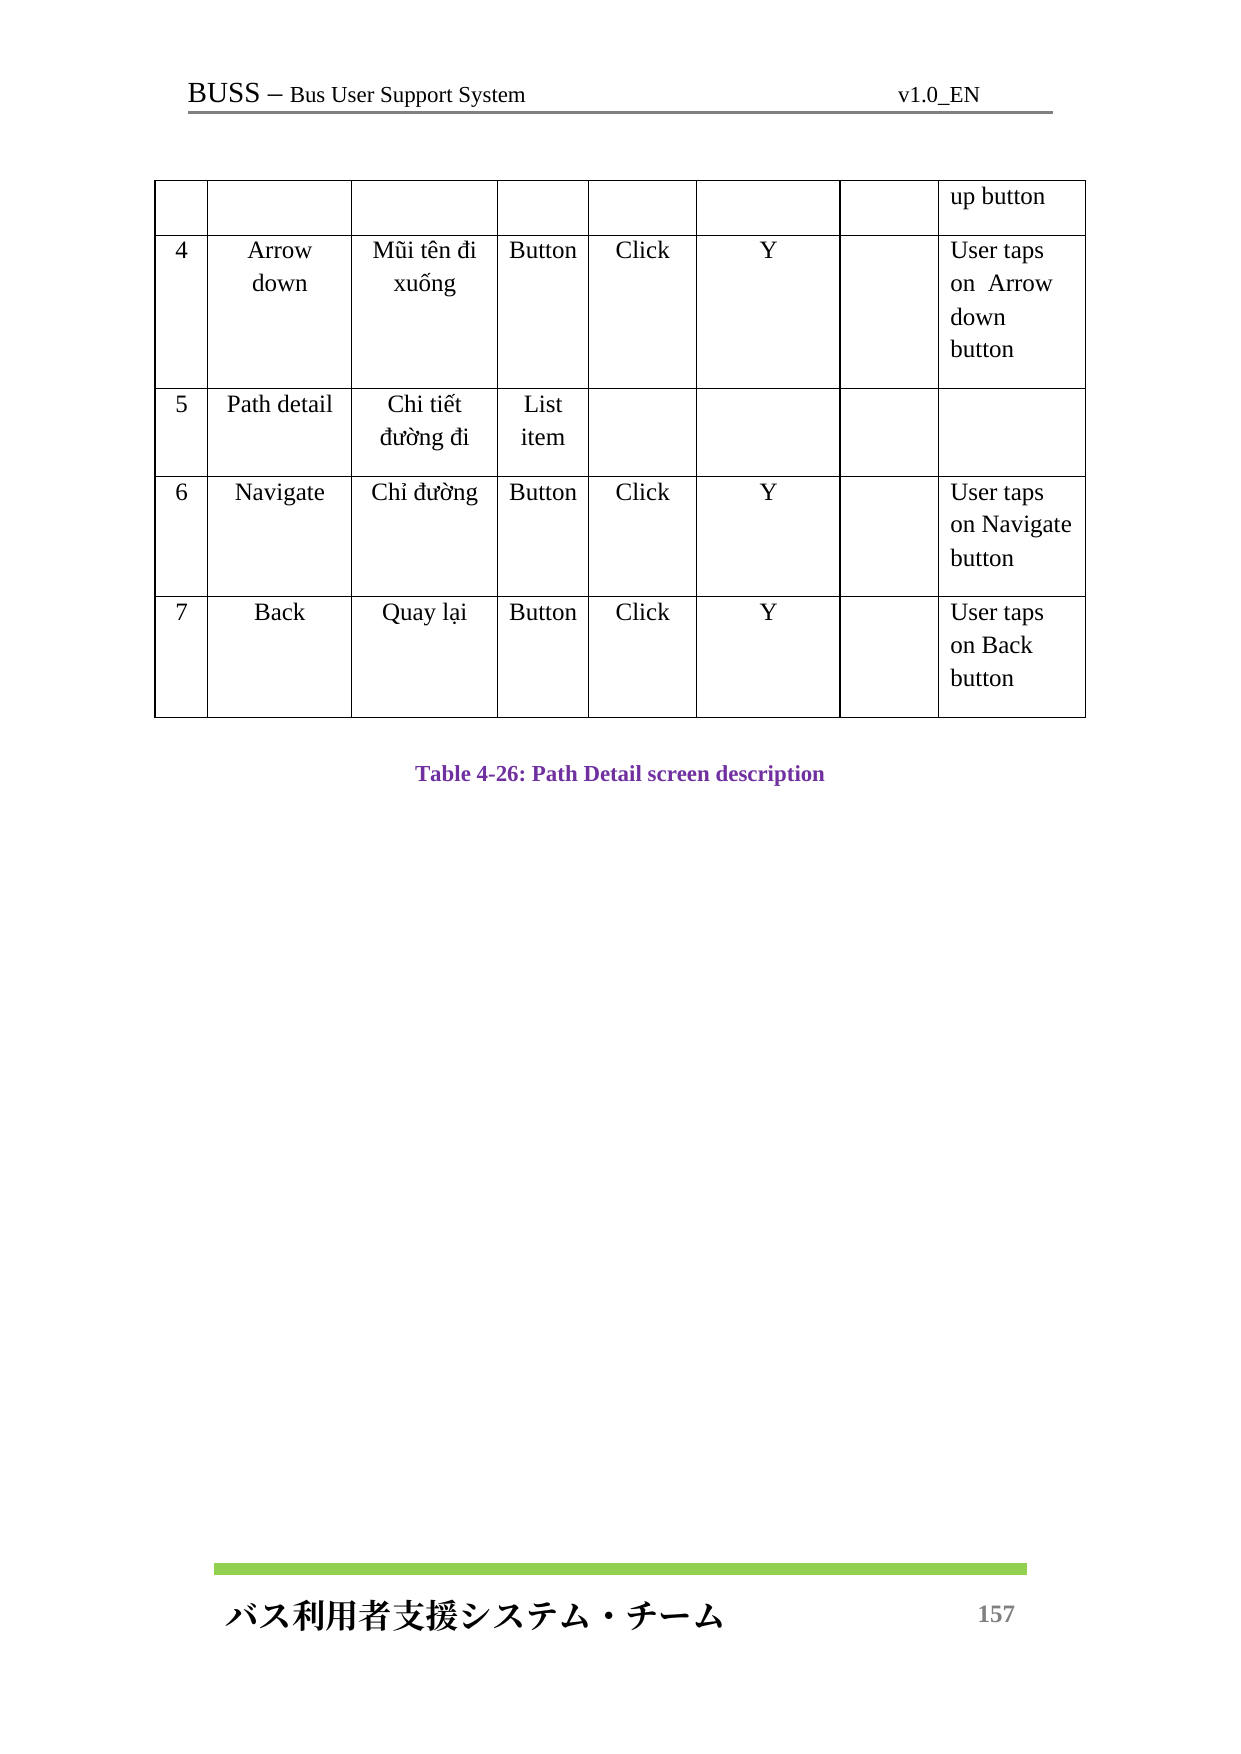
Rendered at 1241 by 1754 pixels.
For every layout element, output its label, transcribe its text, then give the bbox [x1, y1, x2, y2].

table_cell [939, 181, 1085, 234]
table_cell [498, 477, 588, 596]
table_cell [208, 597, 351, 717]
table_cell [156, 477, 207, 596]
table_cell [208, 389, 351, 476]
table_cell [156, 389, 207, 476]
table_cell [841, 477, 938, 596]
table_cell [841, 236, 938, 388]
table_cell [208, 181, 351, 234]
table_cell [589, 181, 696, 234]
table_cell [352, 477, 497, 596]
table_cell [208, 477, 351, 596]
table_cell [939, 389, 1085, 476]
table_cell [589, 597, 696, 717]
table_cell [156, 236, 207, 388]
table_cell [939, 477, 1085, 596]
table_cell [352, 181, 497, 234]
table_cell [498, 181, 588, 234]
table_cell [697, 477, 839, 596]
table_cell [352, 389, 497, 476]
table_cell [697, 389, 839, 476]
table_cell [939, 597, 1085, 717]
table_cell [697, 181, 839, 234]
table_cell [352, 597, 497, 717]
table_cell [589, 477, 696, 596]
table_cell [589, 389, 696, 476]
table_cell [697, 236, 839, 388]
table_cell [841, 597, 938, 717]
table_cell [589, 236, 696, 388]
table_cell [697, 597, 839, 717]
text Table 4-26: Path Detail screen description [187, 760, 1053, 787]
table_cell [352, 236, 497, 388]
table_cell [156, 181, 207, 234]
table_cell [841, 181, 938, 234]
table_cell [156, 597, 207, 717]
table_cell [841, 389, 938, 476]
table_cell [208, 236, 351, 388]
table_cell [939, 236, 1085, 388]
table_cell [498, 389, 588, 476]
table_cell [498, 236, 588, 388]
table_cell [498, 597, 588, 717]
